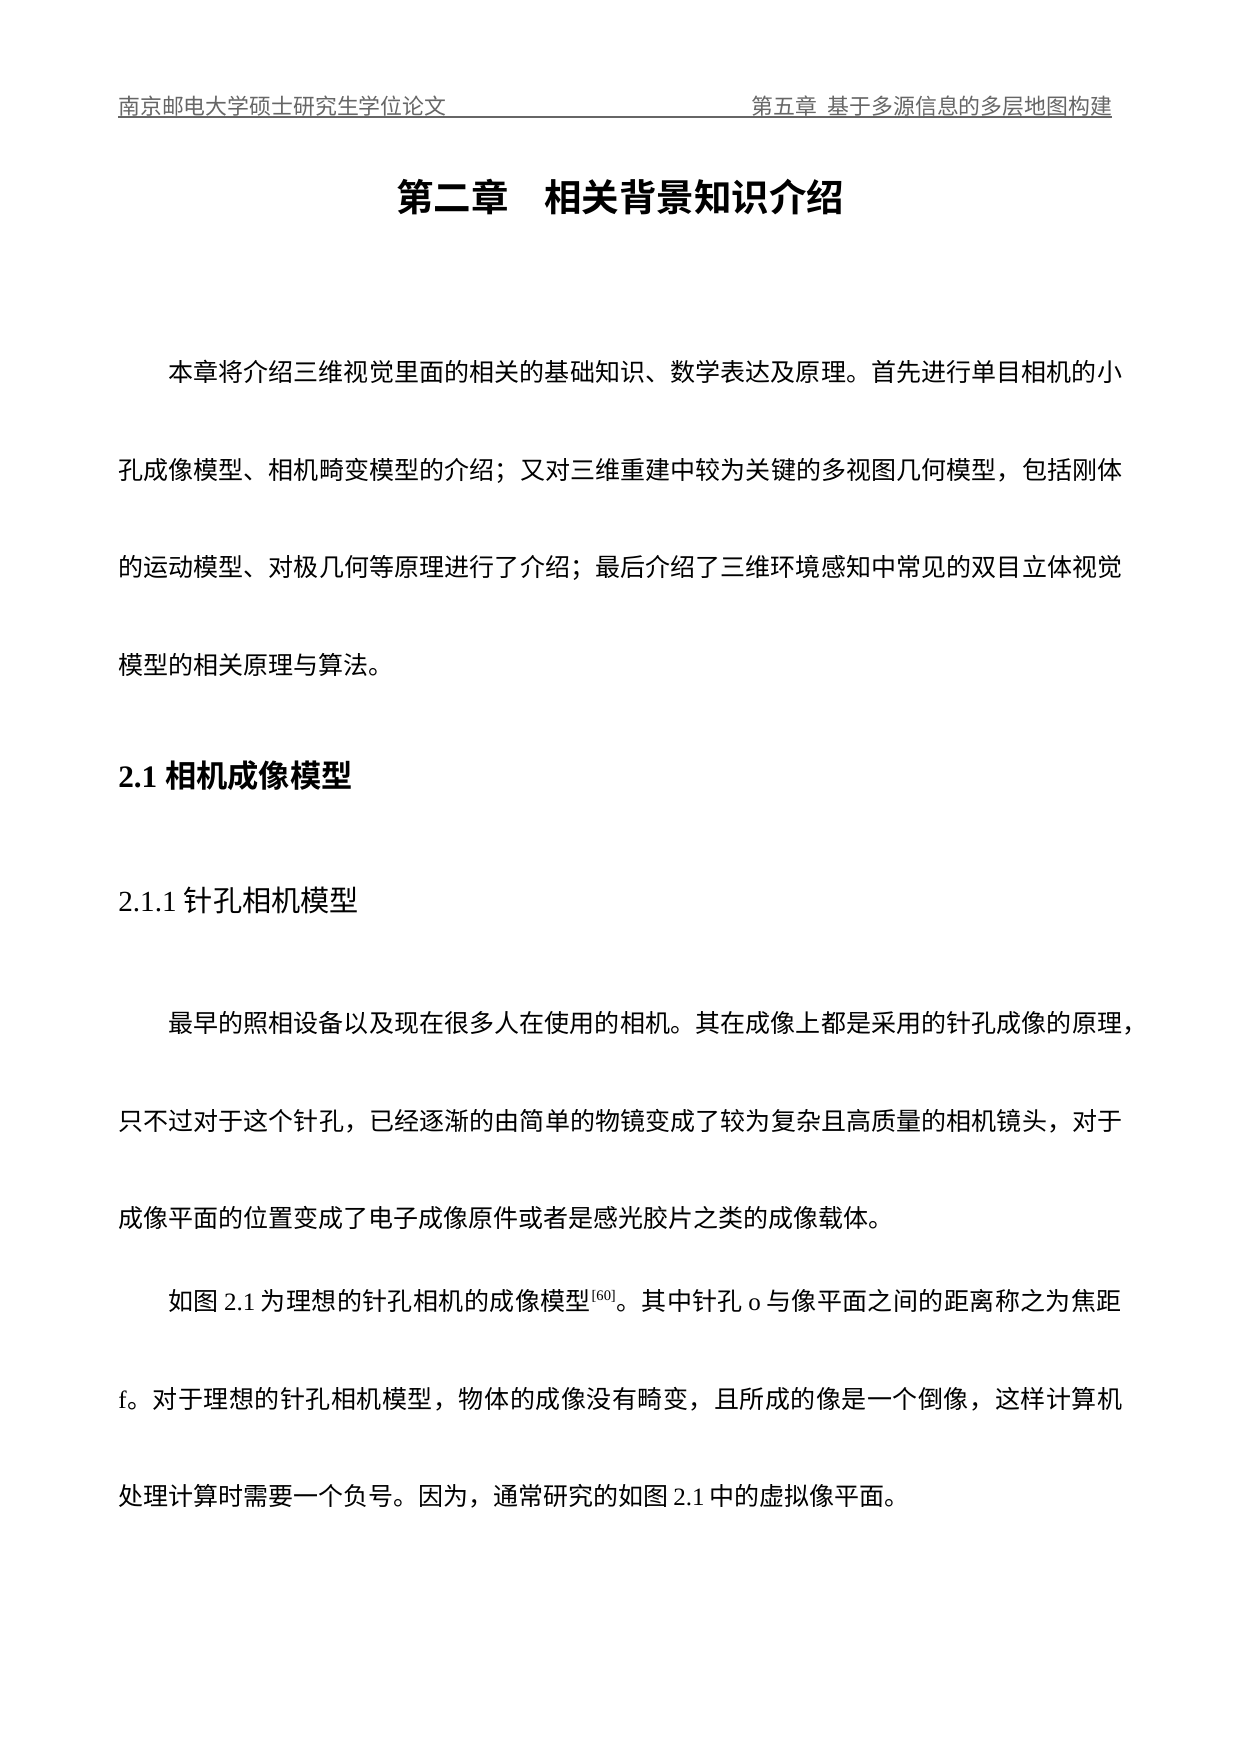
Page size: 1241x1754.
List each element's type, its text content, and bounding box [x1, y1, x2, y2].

subtitle 相关背景知识介绍 [118, 163, 1122, 228]
text 本章将介绍三维视觉里面的相关的基础知识、数学表达及原理。首先进行单目相机的小孔成像模型、相机畸变模型的介绍；又对三维重建中较为关键的多视图几何模型，包括刚体的运动模型、对极几何等原理进行了介绍；最后介绍了三维环境感知中常见的双目立体视觉模型的相关原理与算法。 [118, 338, 1122, 696]
text 2.1 相机成像模型 [118, 741, 1122, 806]
text 2.1.1 针孔相机模型 [118, 866, 1122, 931]
text 如图2.1为理想的针孔相机的成像模型[60]。其中针孔o与像平面之间的距离称之为焦距f。对于理想的针孔相机模型，物体的成像没有畸变，且所成的像是一个倒像，这样计算机处理计算时需要一个负号。因为，通常研究的如图2.1中的虚拟像平面。 [118, 1267, 1122, 1527]
text 最早的照相设备以及现在很多人在使用的相机。其在成像上都是采用的针孔成像的原理，只不过对于这个针孔，已经逐渐的由简单的物镜变成了较为复杂且高质量的相机镜头，对于成像平面的位置变成了电子成像原件或者是感光胶片之类的成像载体。 [118, 989, 1122, 1249]
